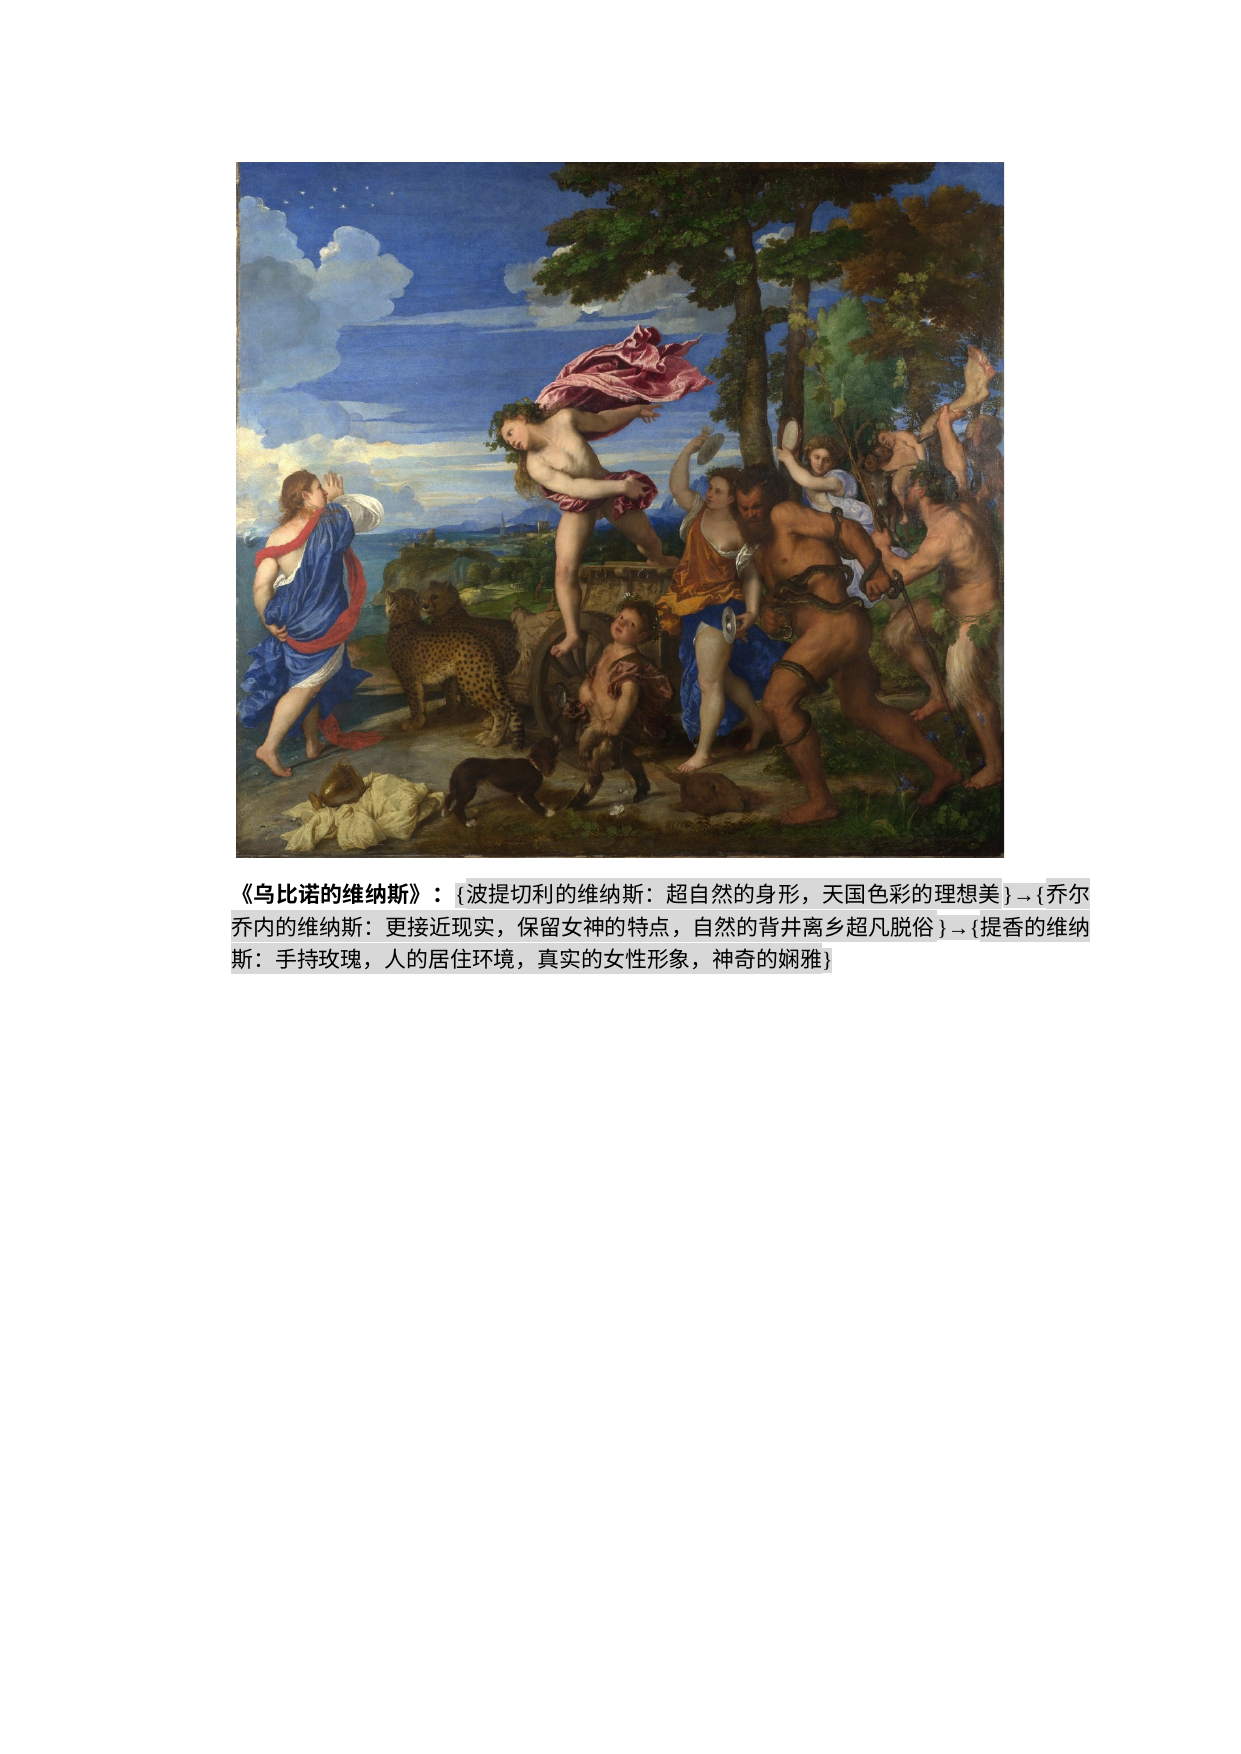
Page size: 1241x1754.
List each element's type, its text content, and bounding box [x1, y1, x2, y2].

list 《乌比诺的维纳斯》：{波提切利的维纳斯：超自然的身形，天国色彩的理想美}→{乔尔乔内的维纳斯：更接近现实，保留女神的特点，自然的背井离乡超凡脱俗}→{提香的维纳斯：手持玫瑰，人的居住环境，真实的女性形象，神奇的娴雅} [231, 940, 1090, 974]
list 《乌比诺的维纳斯》：{波提切利的维纳斯：超自然的身形，天国色彩的理想美}→{乔尔乔内的维纳斯：更接近现实，保留女神的特点，自然的背井离乡超凡脱俗}→{提香的维纳斯：手持玫瑰，人的居住环境，真实的女性形象，神奇的娴雅} [231, 877, 1090, 915]
picture [236, 162, 1005, 858]
